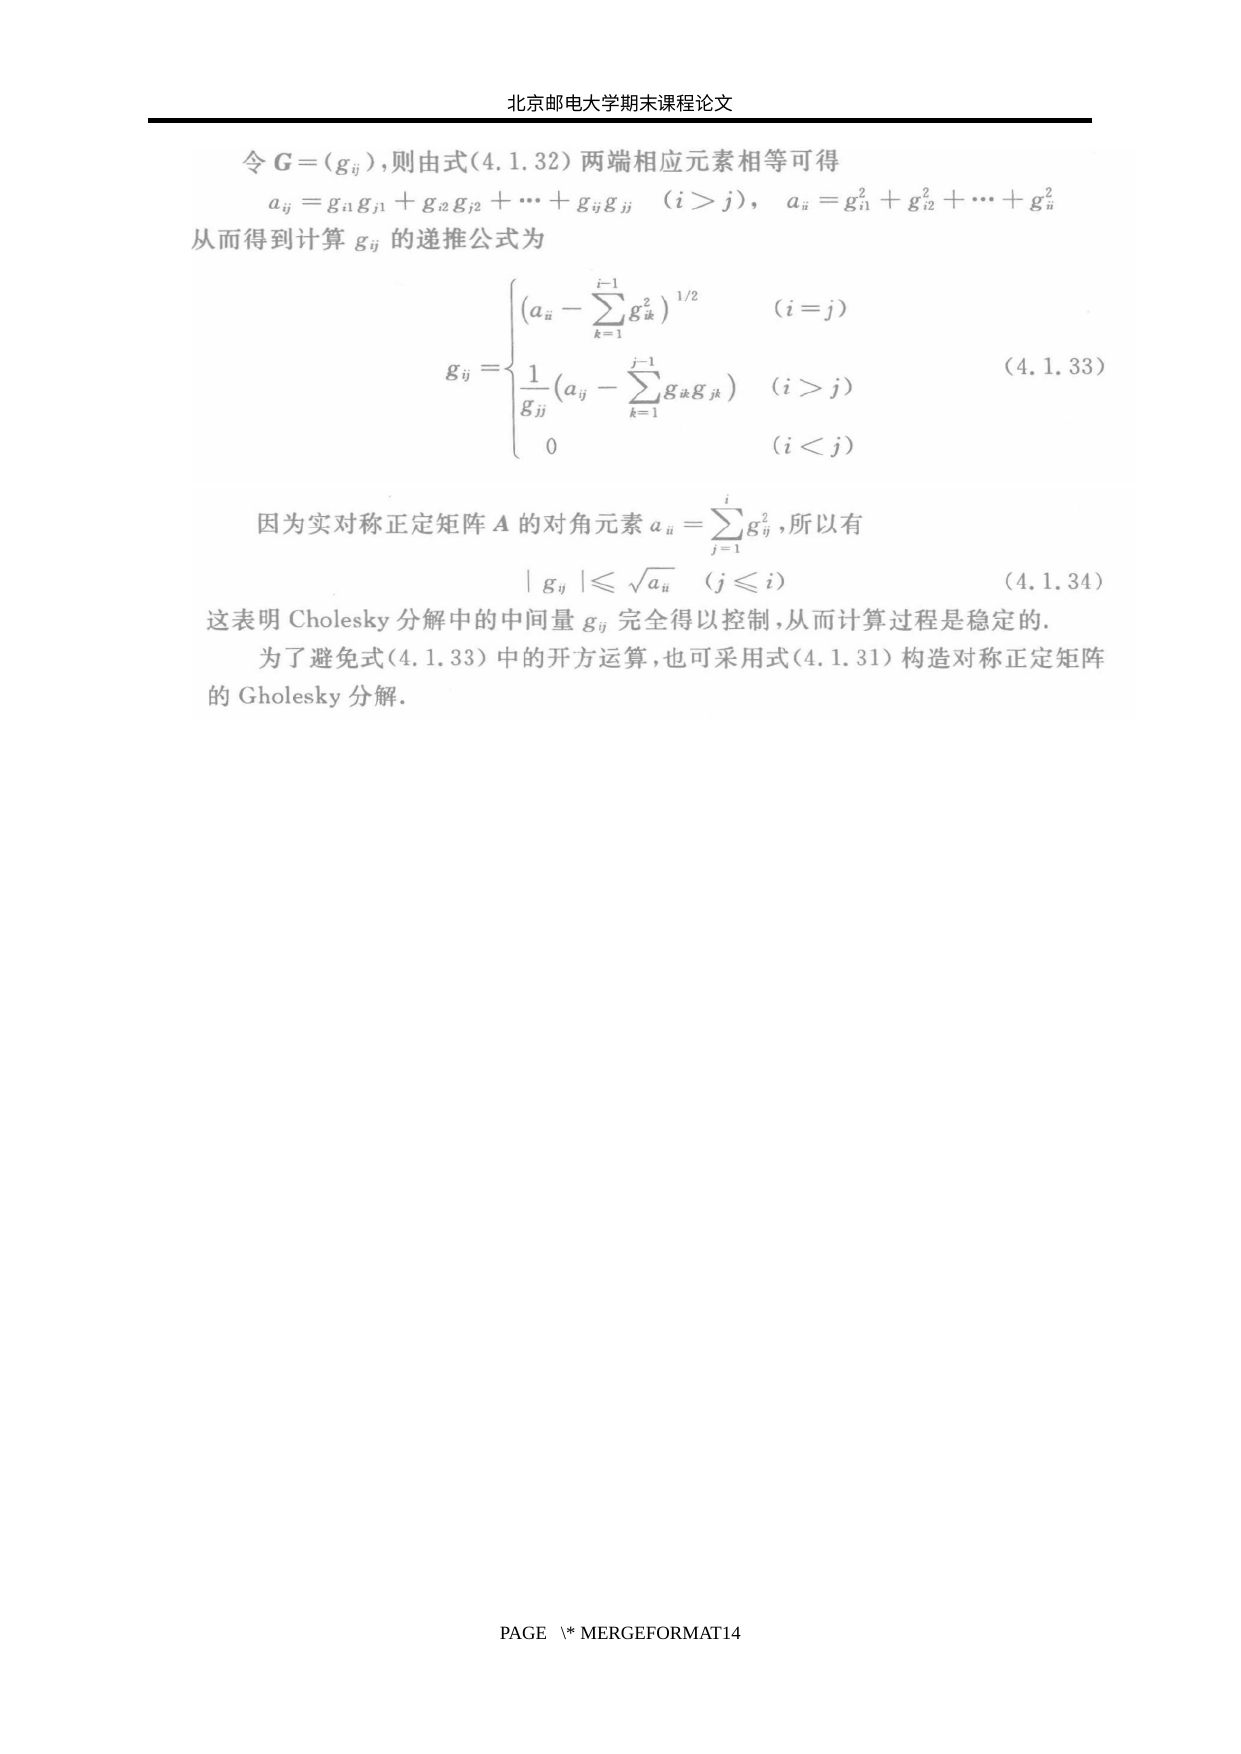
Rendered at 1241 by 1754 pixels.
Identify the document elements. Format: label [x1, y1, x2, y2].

picture [191, 489, 1137, 719]
picture [191, 147, 1137, 485]
